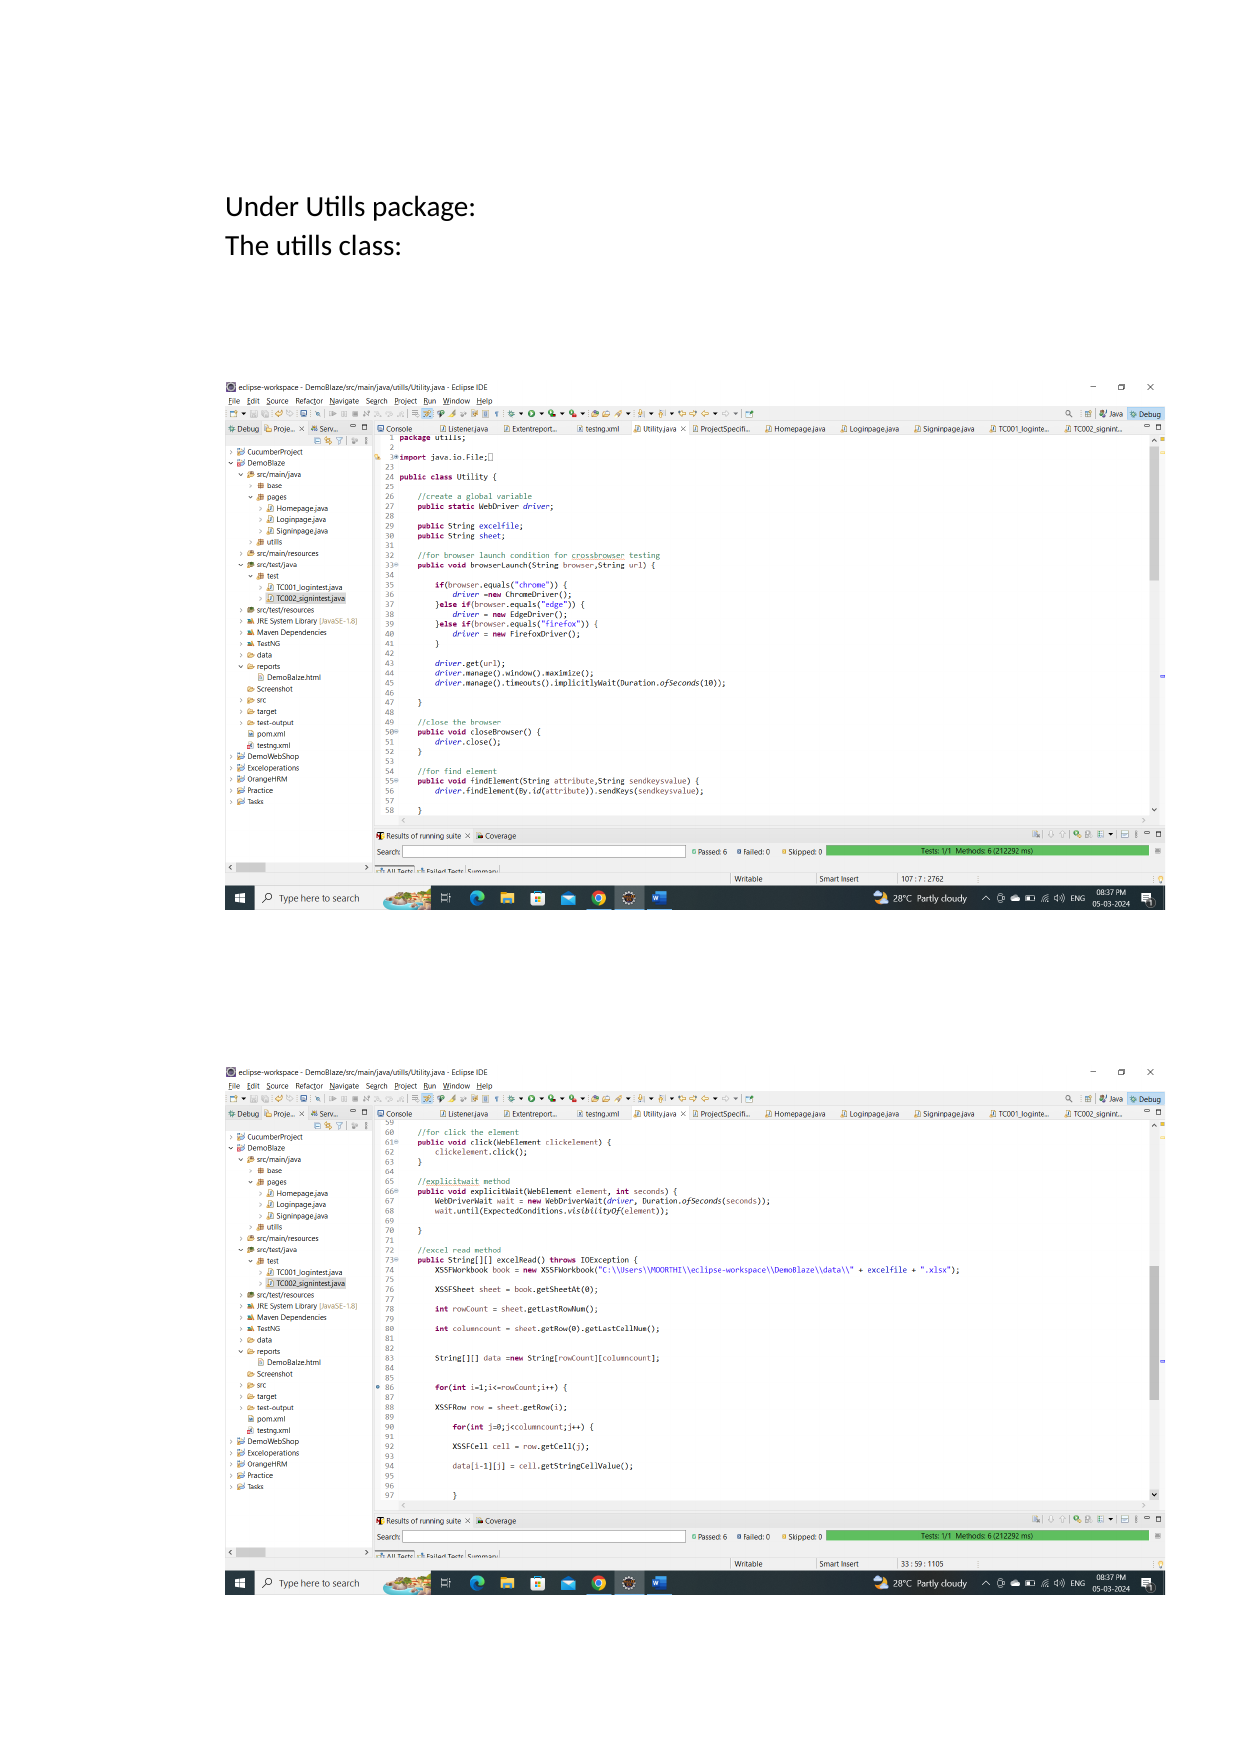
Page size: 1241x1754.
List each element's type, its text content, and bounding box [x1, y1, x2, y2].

list Under Utills package: [225, 188, 1090, 224]
picture [225, 1065, 1166, 1595]
picture [225, 380, 1166, 910]
list The utills class: [225, 227, 1090, 262]
